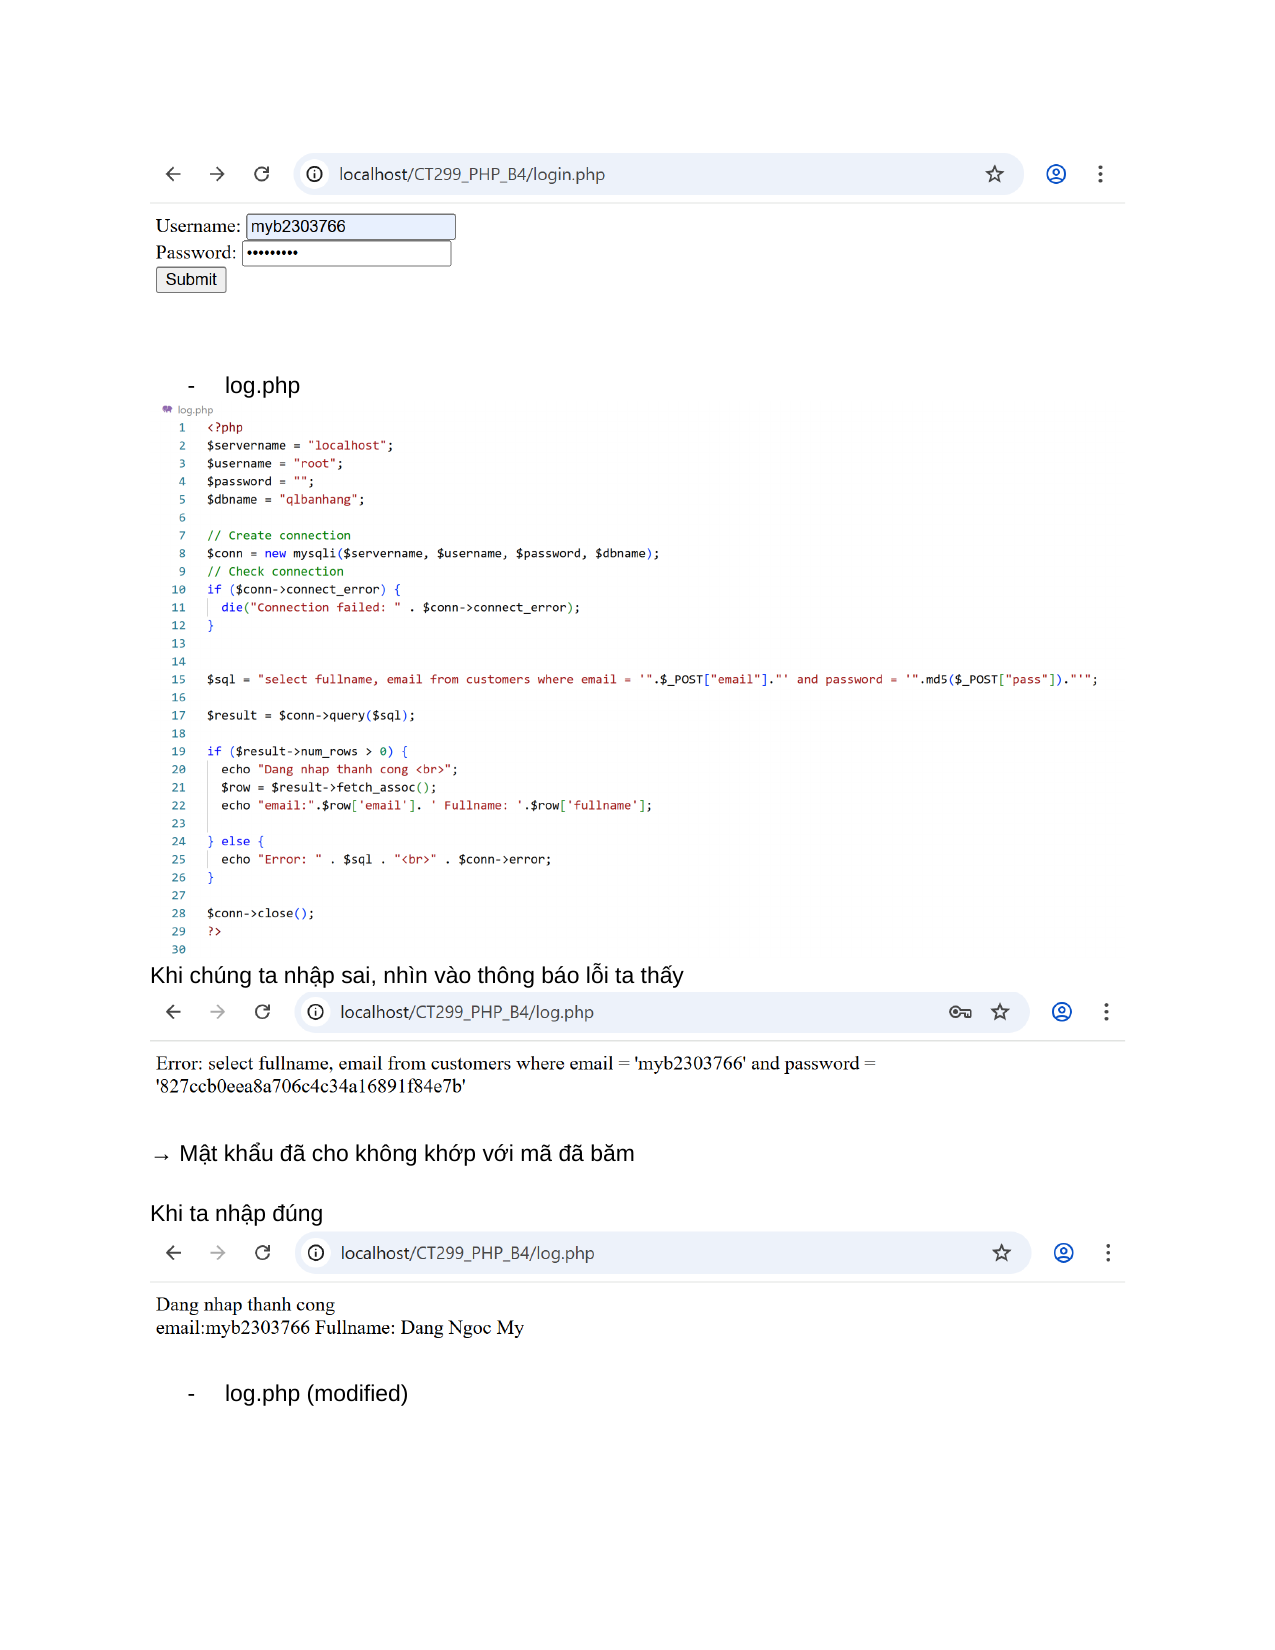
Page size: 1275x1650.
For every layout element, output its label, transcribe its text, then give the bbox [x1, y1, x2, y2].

text Khi chúng ta nhập sai, nhìn vào thông báo lỗi ta thấy [150, 962, 1125, 988]
picture [150, 1230, 1125, 1377]
text → Mật khẩu đã cho không khớp với mã đã băm [150, 1140, 1125, 1166]
picture [150, 992, 1125, 1136]
list log.php (modified) [187, 1380, 1125, 1406]
picture [150, 150, 1125, 338]
list log.php [187, 372, 1125, 398]
text Khi ta nhập đúng [150, 1200, 1125, 1226]
picture [150, 401, 1125, 958]
